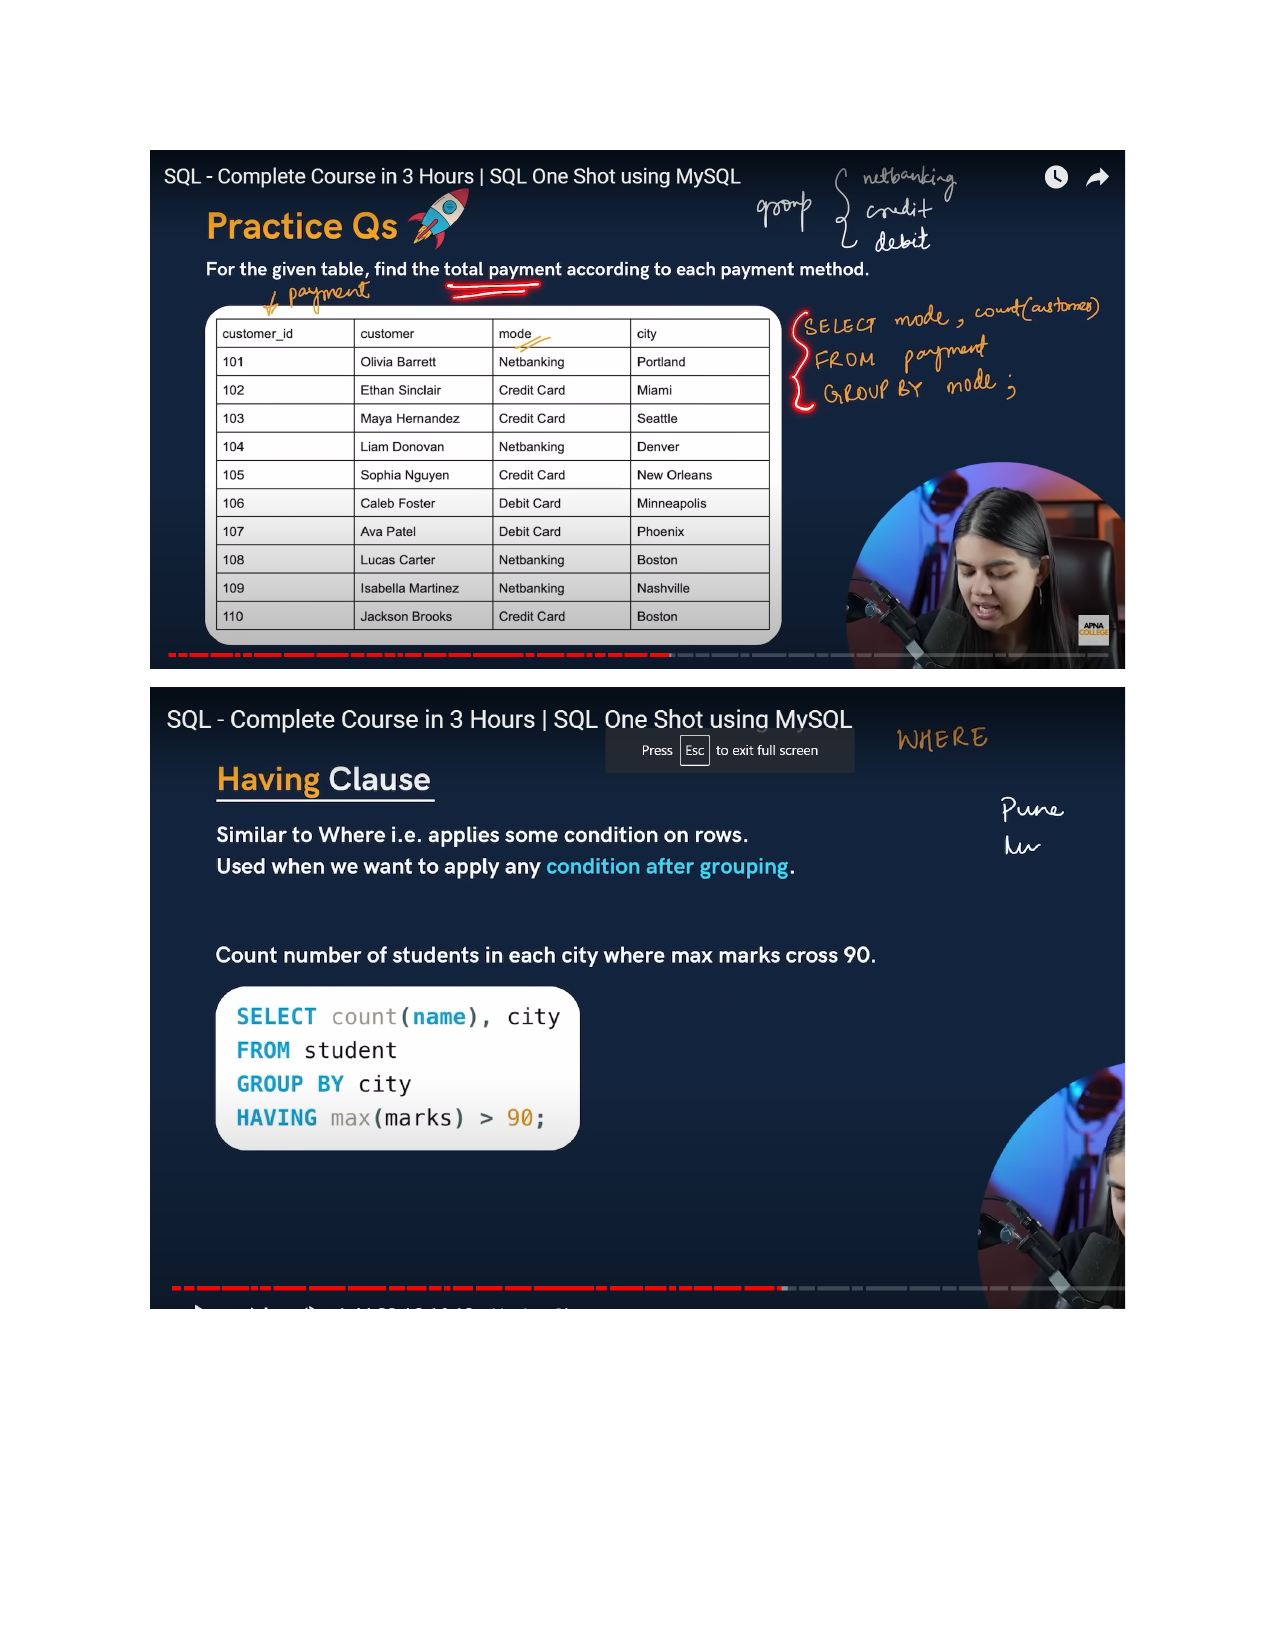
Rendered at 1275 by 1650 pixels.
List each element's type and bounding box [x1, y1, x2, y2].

picture [150, 687, 1125, 1309]
picture [150, 150, 1125, 669]
